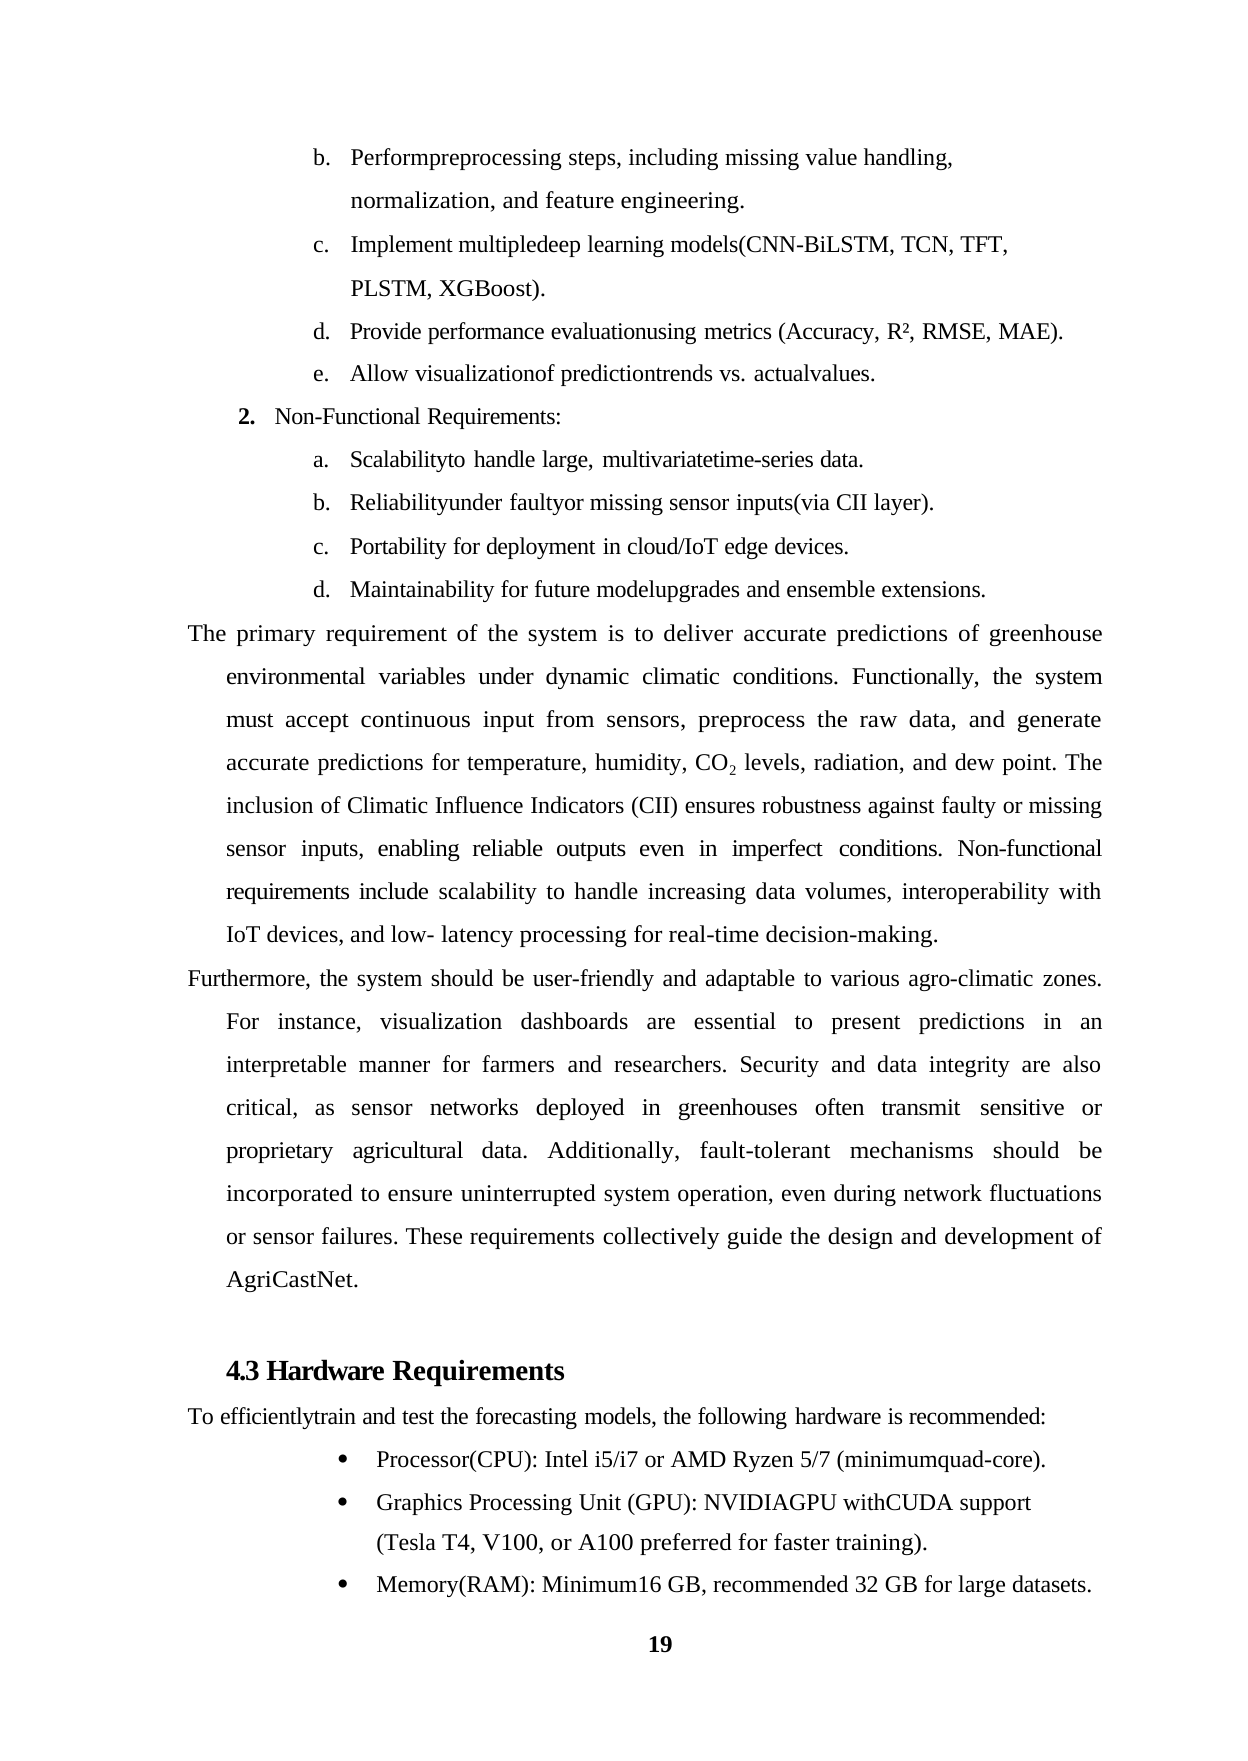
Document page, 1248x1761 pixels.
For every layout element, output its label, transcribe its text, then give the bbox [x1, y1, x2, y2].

list Portability for deployment in cloud/IoT edge devices. [313, 532, 1203, 560]
text The primary requirement of the system is to deliver accurate predictions of greenhouse environmental variables under dynamic climatic conditions. Functionally, the system must accept continuous input from sensors, preprocess the raw data, and generate accurate predictions for temperature, humidity, CO₂ levels, radiation, and dew point. The inclusion of Climatic Influence Indicators (CII) ensures robustness against faulty or missing sensor inputs, enabling reliable outputs even in imperfect conditions. Non-functional requirements include scalability to handle increasing data volumes, interoperability with IoT devices, and low- latency processing for real-time decision-making. [187, 619, 1103, 947]
list Implement multipledeep learning models(CNN-BiLSTM, TCN, TFT, PLSTM, XGBoost). [313, 230, 1087, 302]
list Processor(CPU): Intel i5/i7 or AMD Ryzen 5/7 (minimumquad-core). [338, 1445, 1203, 1473]
text To efficientlytrain and test the forecasting models, the following hardware is recommended: [187, 1402, 1203, 1429]
list Graphics Processing Unit (GPU): NVIDIAGPU withCUDA support (Tesla T4, V100, or A100 preferred for faster training). [338, 1488, 1088, 1555]
list Maintainability for future modelupgrades and ensemble extensions. [313, 575, 1203, 603]
list Scalabilityto handle large, multivariatetime-series data. [313, 445, 1203, 473]
subtitle Hardware Requirements [226, 1353, 1203, 1386]
list Performpreprocessing steps, including missing value handling, normalization, and feature engineering. [313, 143, 954, 214]
list Allow visualizationof predictiontrends vs. actualvalues. [313, 359, 1203, 386]
list Memory(RAM): Minimum16 GB, recommended 32 GB for large datasets. [338, 1570, 1203, 1598]
list Non-Functional Requirements: [238, 402, 1203, 429]
text Furthermore, the system should be user-friendly and adaptable to various agro-climatic zones. For instance, visualization dashboards are essential to present predictions in an interpretable manner for farmers and researchers. Security and data integrity are also critical, as sensor networks deployed in greenhouses often transmit sensitive or proprietary agricultural data. Additionally, fault-tolerant mechanisms should be incorporated to ensure uninterrupted system operation, even during network fluctuations or sensor failures. These requirements collectively guide the design and development of AgriCastNet. [187, 964, 1103, 1293]
list Reliabilityunder faultyor missing sensor inputs(via CII layer). [313, 488, 1203, 516]
list Provide performance evaluationusing metrics (Accuracy, R², RMSE, MAE). [313, 318, 1203, 345]
